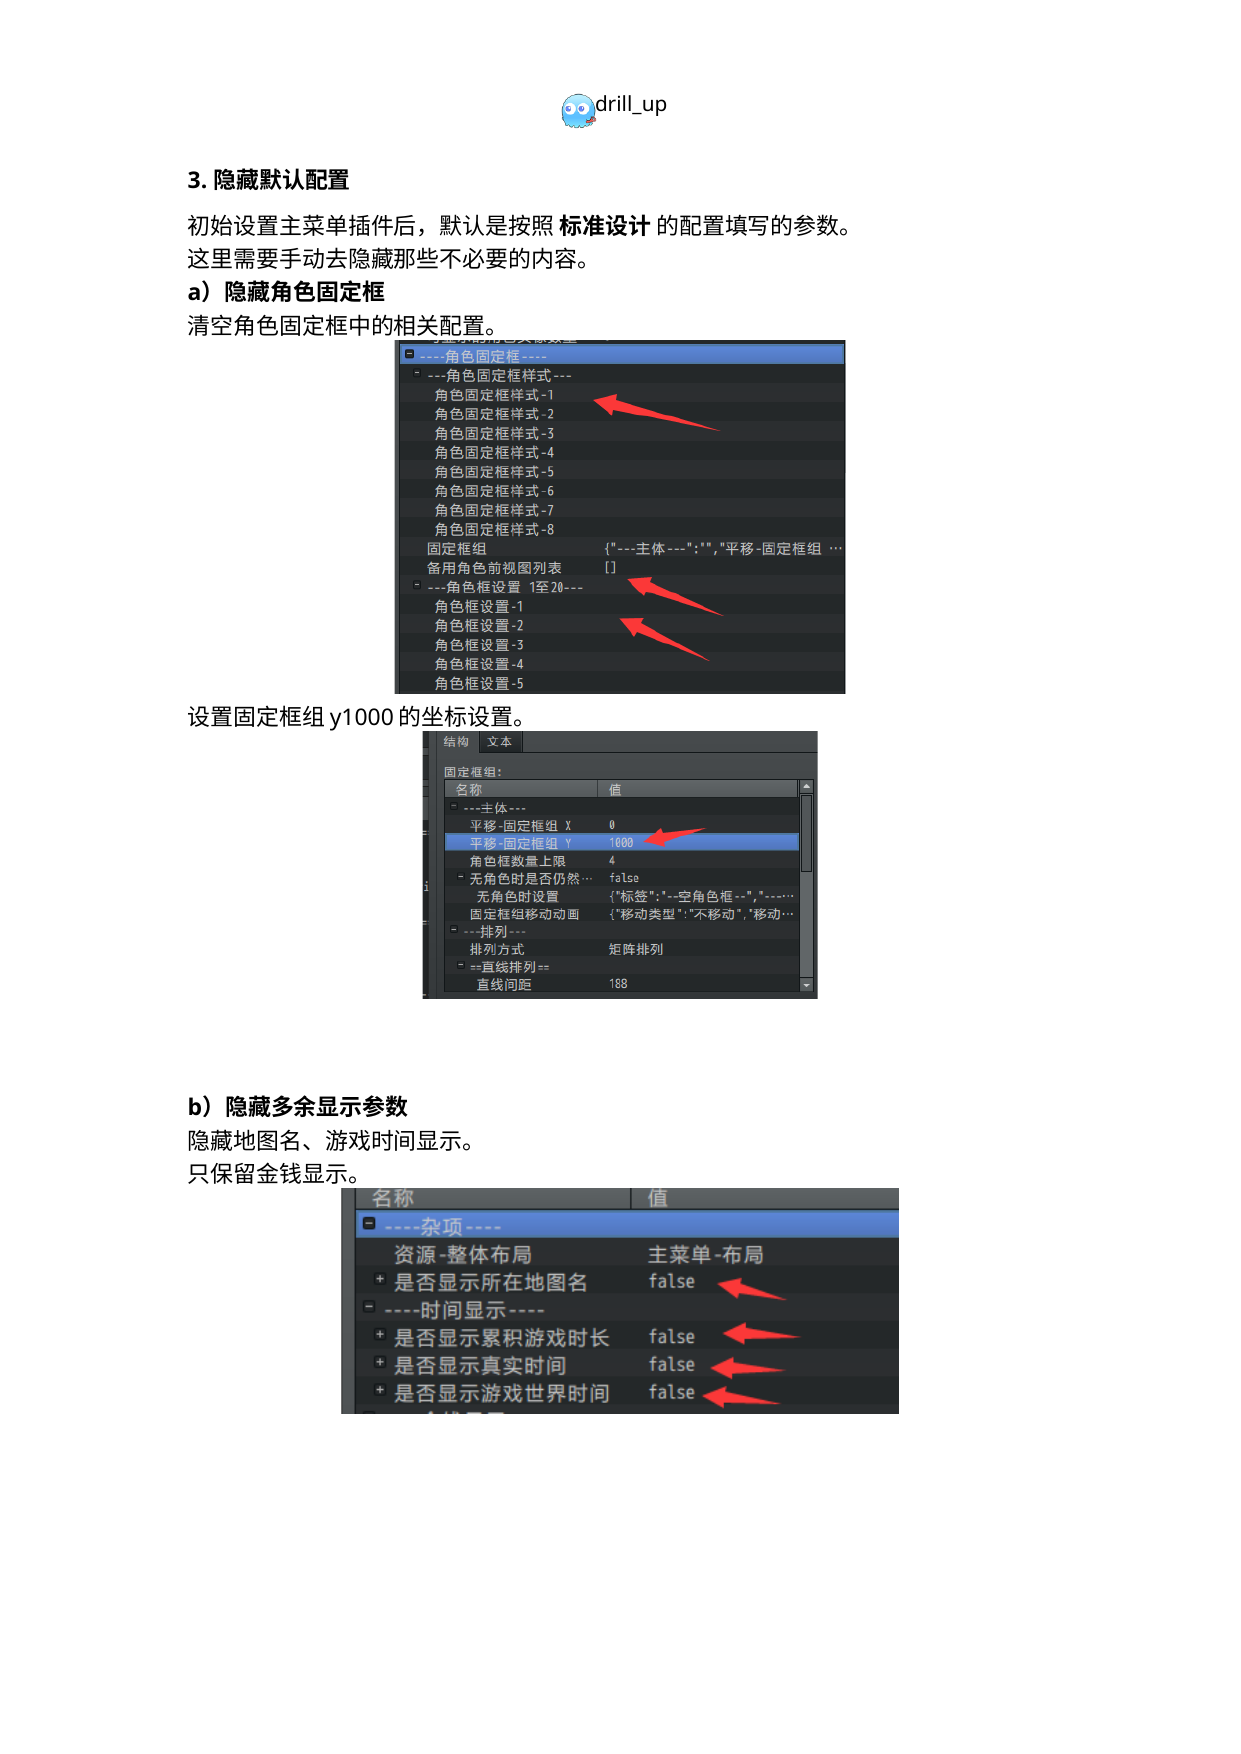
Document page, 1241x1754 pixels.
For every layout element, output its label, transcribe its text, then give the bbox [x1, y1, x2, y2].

subtitle 3. 隐藏默认配置 [187, 162, 1053, 195]
text 只保留金钱显示。 [187, 1156, 1053, 1189]
text 这里需要手动去隐藏那些不必要的内容。 [187, 241, 1053, 274]
text b）隐藏多余显示参数 [187, 1089, 1053, 1122]
picture [556, 88, 597, 130]
picture [394, 340, 846, 694]
text 初始设置主菜单插件后，默认是按照 标准设计 的配置填写的参数。 [187, 208, 1053, 241]
text 设置固定框组y1000的坐标设置。 [187, 698, 1053, 732]
picture [341, 1188, 899, 1414]
text 隐藏地图名、游戏时间显示。 [187, 1122, 1053, 1156]
text 清空角色固定框中的相关配置。 [187, 308, 1053, 341]
text a）隐藏角色固定框 [187, 274, 1053, 308]
picture [422, 731, 818, 999]
